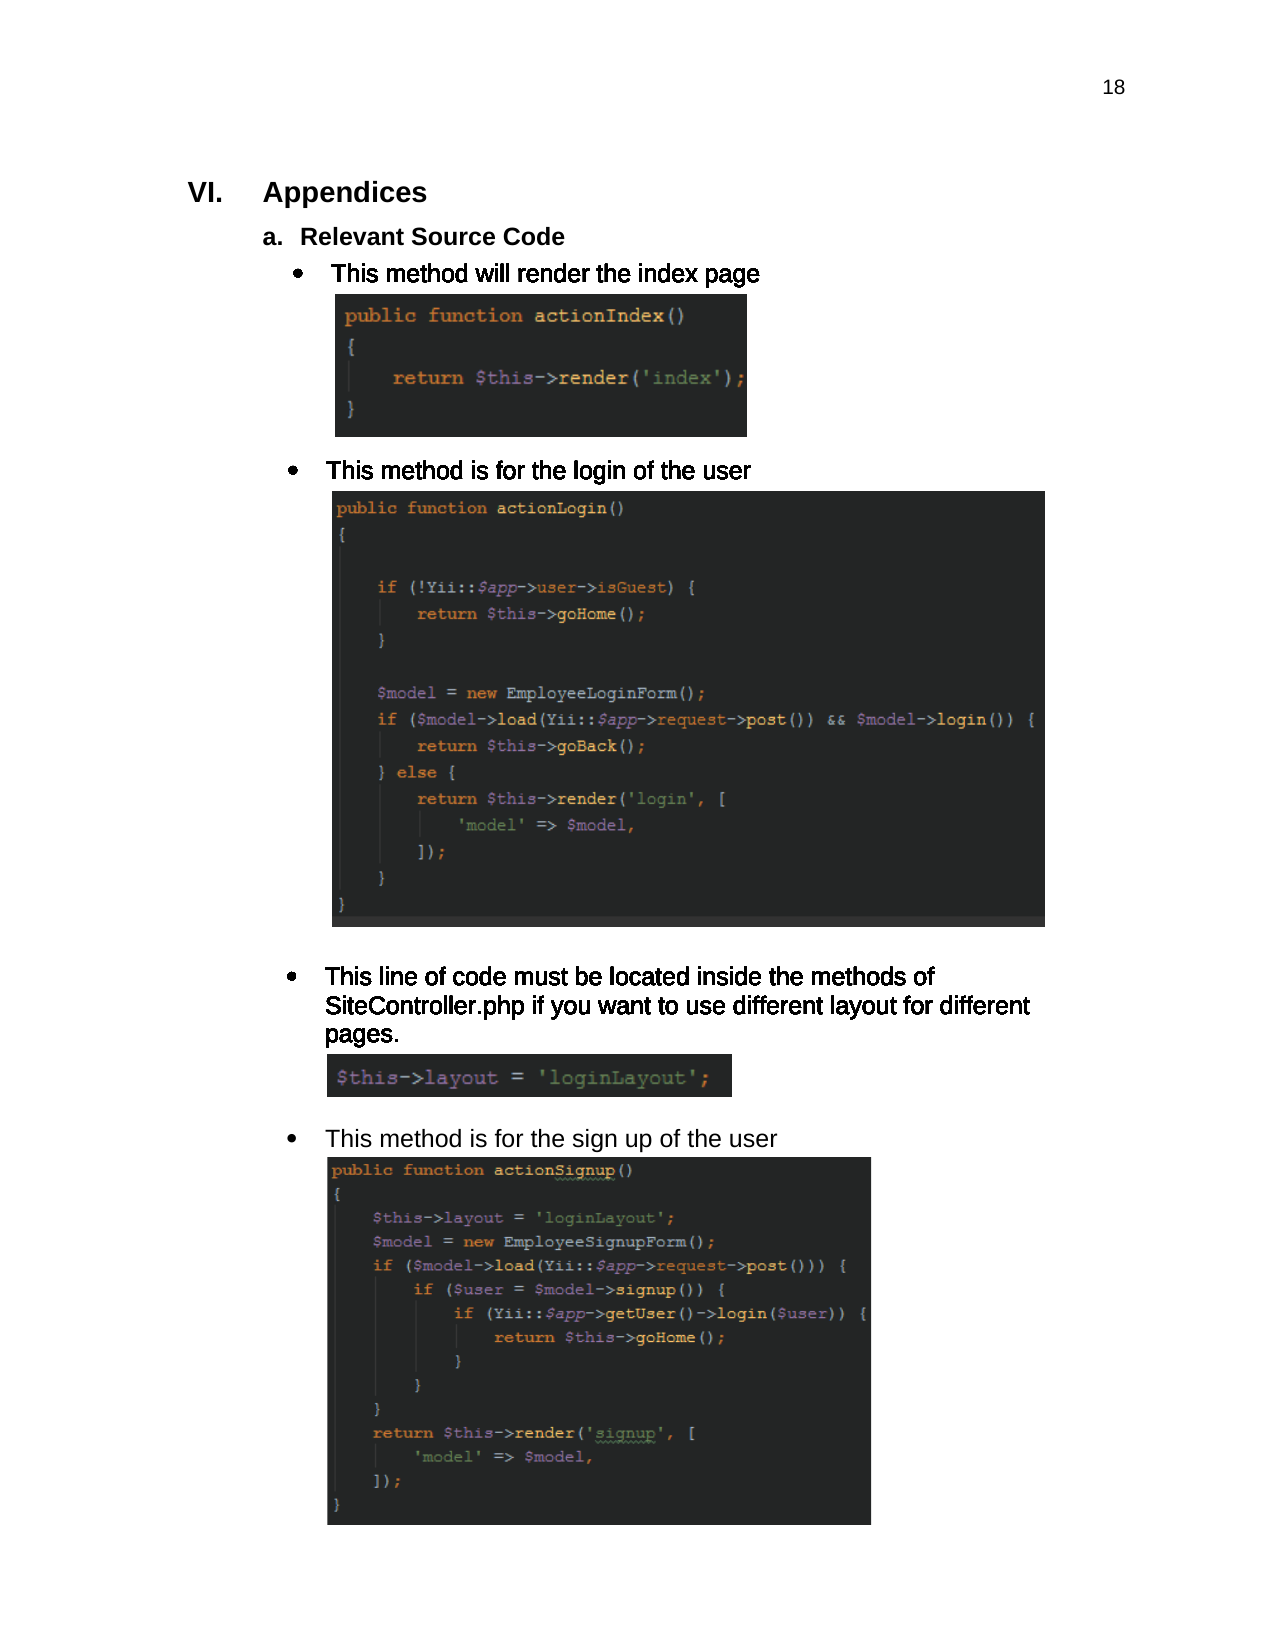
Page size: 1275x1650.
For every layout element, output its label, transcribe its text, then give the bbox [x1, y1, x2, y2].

picture [335, 294, 747, 437]
picture [332, 491, 1045, 927]
subtitle Appendices [187, 175, 1125, 208]
picture [327, 1054, 732, 1097]
subtitle Relevant Source Code [262, 215, 1125, 250]
picture [327, 1157, 872, 1525]
